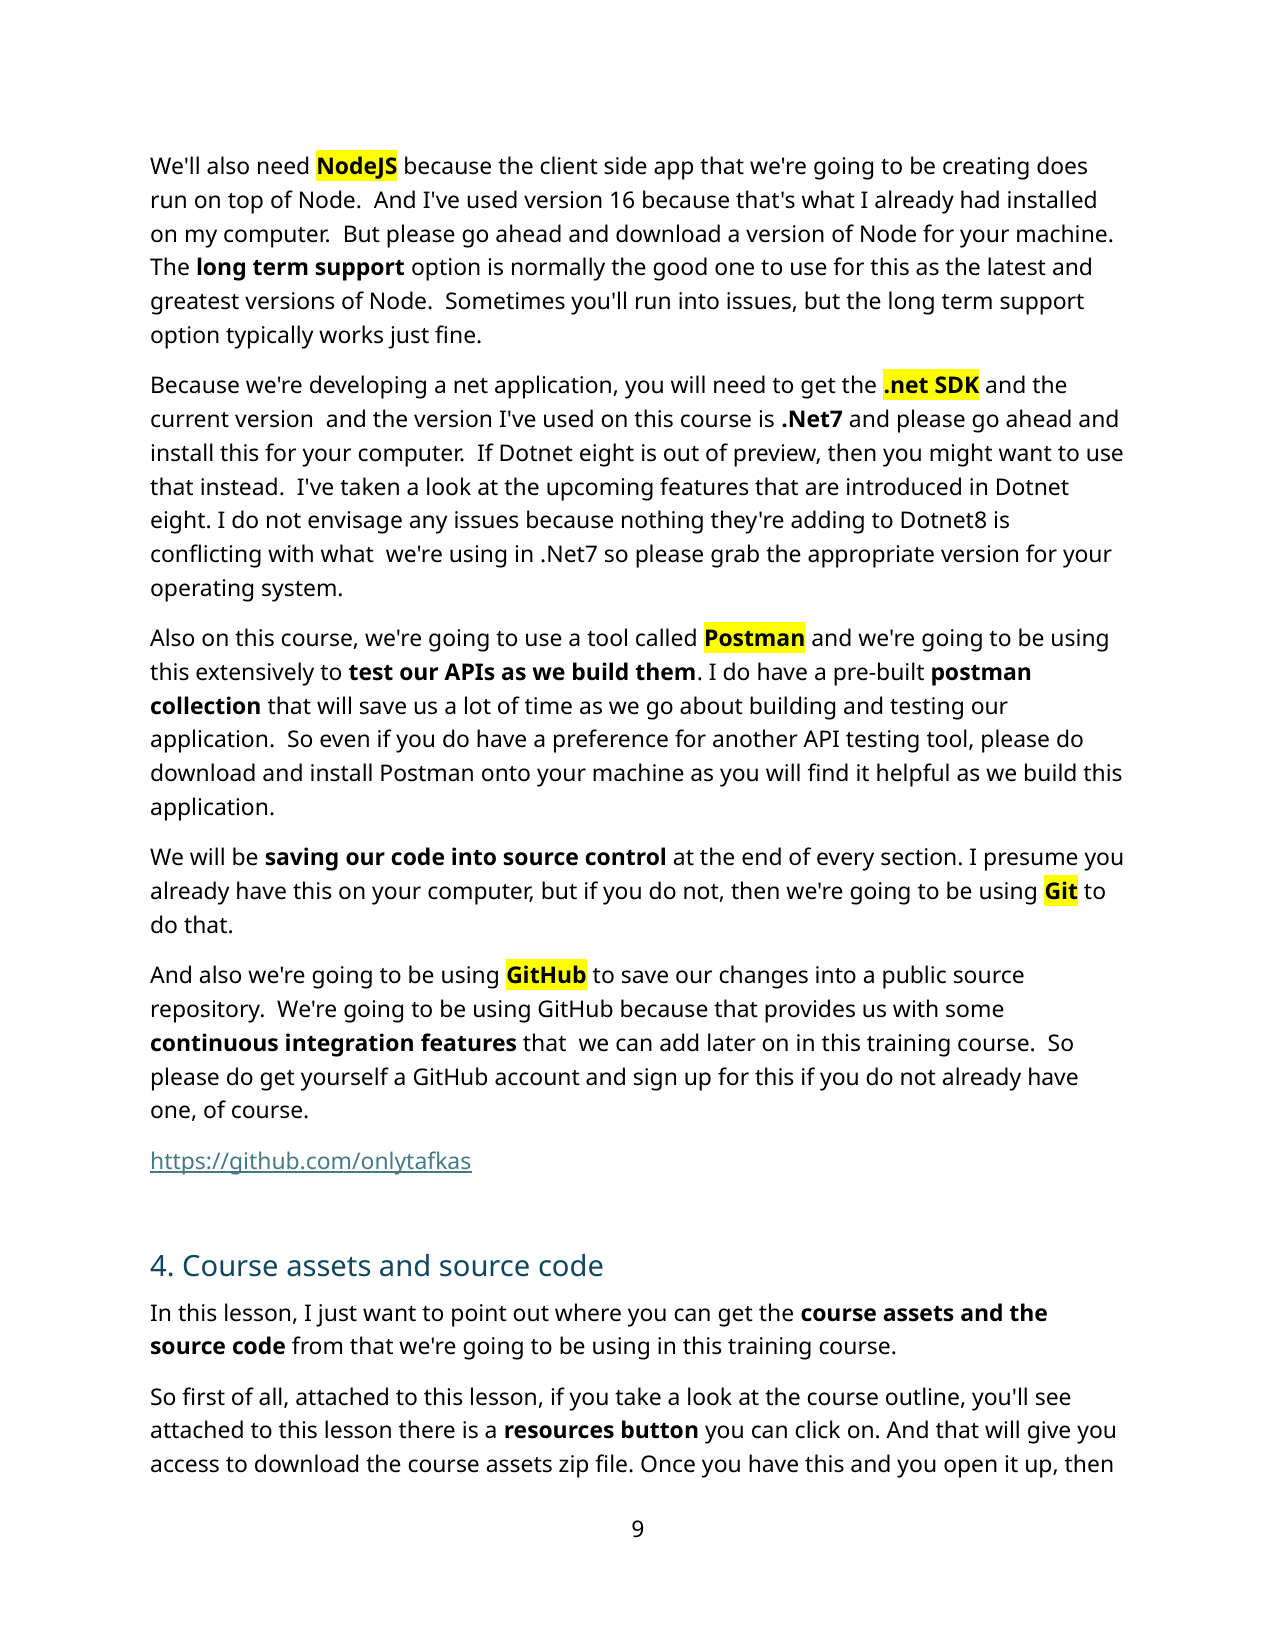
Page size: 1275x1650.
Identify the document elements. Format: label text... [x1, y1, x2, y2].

text https://github.com/onlytafkas [150, 1144, 1125, 1176]
subtitle 4. Course assets and source code [150, 1245, 1125, 1285]
text Also on this course, we're going to use a tool called Postman and we're going to be using this extensively to test our APIs as we build them. I do have a pre-built postman collection that will save us a lot of time as we go about building and testing our application. So even if you do have a preference for another API testing tool, please do download and install Postman onto your machine as you will find it helpful as we build this application. [150, 622, 1125, 822]
text We will be saving our code into source control at the end of every section. I presume you already have this on your computer, but if you do not, then we're going to be using Git to do that. [150, 841, 1125, 940]
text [150, 1381, 1125, 1479]
text And also we're going to be using GitHub to save our changes into a public source repository. We're going to be using GitHub because that provides us with some continuous integration features that we can add later on in this training course. So please do get yourself a GitHub account and sign up for this if you do not already have one, of course. [150, 959, 1125, 1125]
text We'll also need NodeJS because the client side app that we're going to be creating does run on top of Node. And I've used version 16 because that's what I already had installed on my computer. But please go ahead and download a version of Node for your machine. The long term support option is normally the good one to use for this as the latest and greatest versions of Node. Sometimes you'll run into issues, but the long term support option typically works just fine. [150, 150, 1125, 350]
text In this lesson, I just want to point out where you can get the course assets and the source code from that we're going to be using in this training course. [150, 1297, 1125, 1362]
text Because we're developing a net application, you will need to get the .net SDK and the current version and the version I've used on this course is .Net7 and please go ahead and install this for your computer. If Dotnet eight is out of preview, then you might want to use that instead. I've taken a look at the upcoming features that are introduced in Dotnet eight. I do not envisage any issues because nothing they're adding to Dotnet8 is conflicting with what we're using in .Net7 so please grab the appropriate version for your operating system. [150, 369, 1125, 603]
